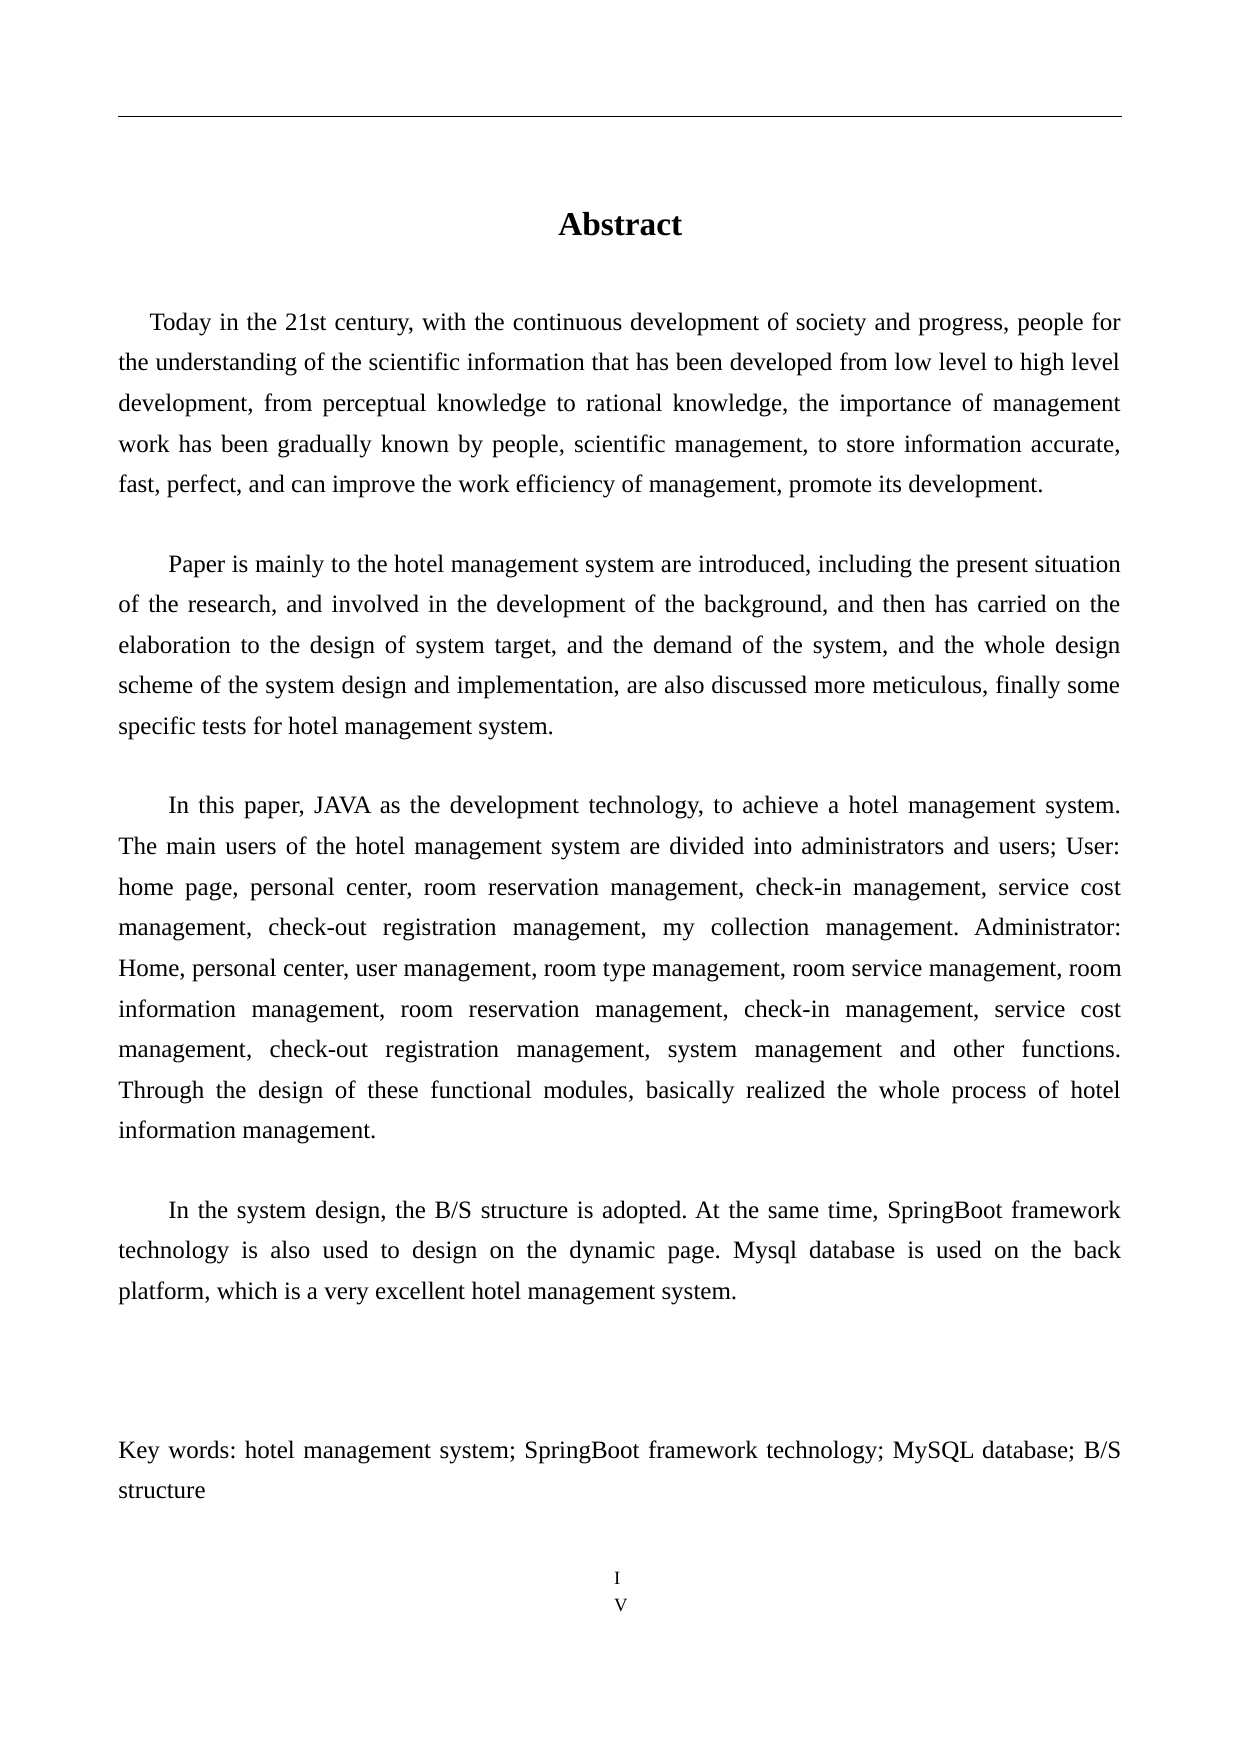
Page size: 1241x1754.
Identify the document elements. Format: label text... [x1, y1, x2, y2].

text Abstract [118, 191, 1122, 256]
text Today in the 21st century, with the continuous development of society and progress, people for the understanding of the scientific information that has been developed from low level to high level development, from perceptual knowledge to rational knowledge, the importance of management work has been gradually known by people, scientific management, to store information accurate, fast, perfect, and can improve the work efficiency of management, promote its development. [118, 305, 1122, 500]
text In this paper, JAVA as the development technology, to achieve a hotel management system. The main users of the hotel management system are divided into administrators and users; User: home page, personal center, room reservation management, check-in management, service cost management, check-out registration management, my collection management. Administrator: Home, personal center, user management, room type management, room service management, room information management, room reservation management, check-in management, service cost management, check-out registration management, system management and other functions. Through the design of these functional modules, basically realized the whole process of hotel information management. [118, 789, 1122, 1146]
text In the system design, the B/S structure is adopted. At the same time, SpringBoot framework technology is also used to design on the dynamic page. Mysql database is used on the back platform, which is a very excellent hotel management system. [118, 1193, 1122, 1307]
text Key words: hotel management system; SpringBoot framework technology; MySQL database; B/S structure [118, 1433, 1122, 1506]
text Paper is mainly to the hotel management system are introduced, including the present situation of the research, and involved in the development of the background, and then has carried on the elaboration to the design of system target, and the demand of the system, and the whole design scheme of the system design and implementation, are also discussed more meticulous, finally some specific tests for hotel management system. [118, 547, 1122, 742]
